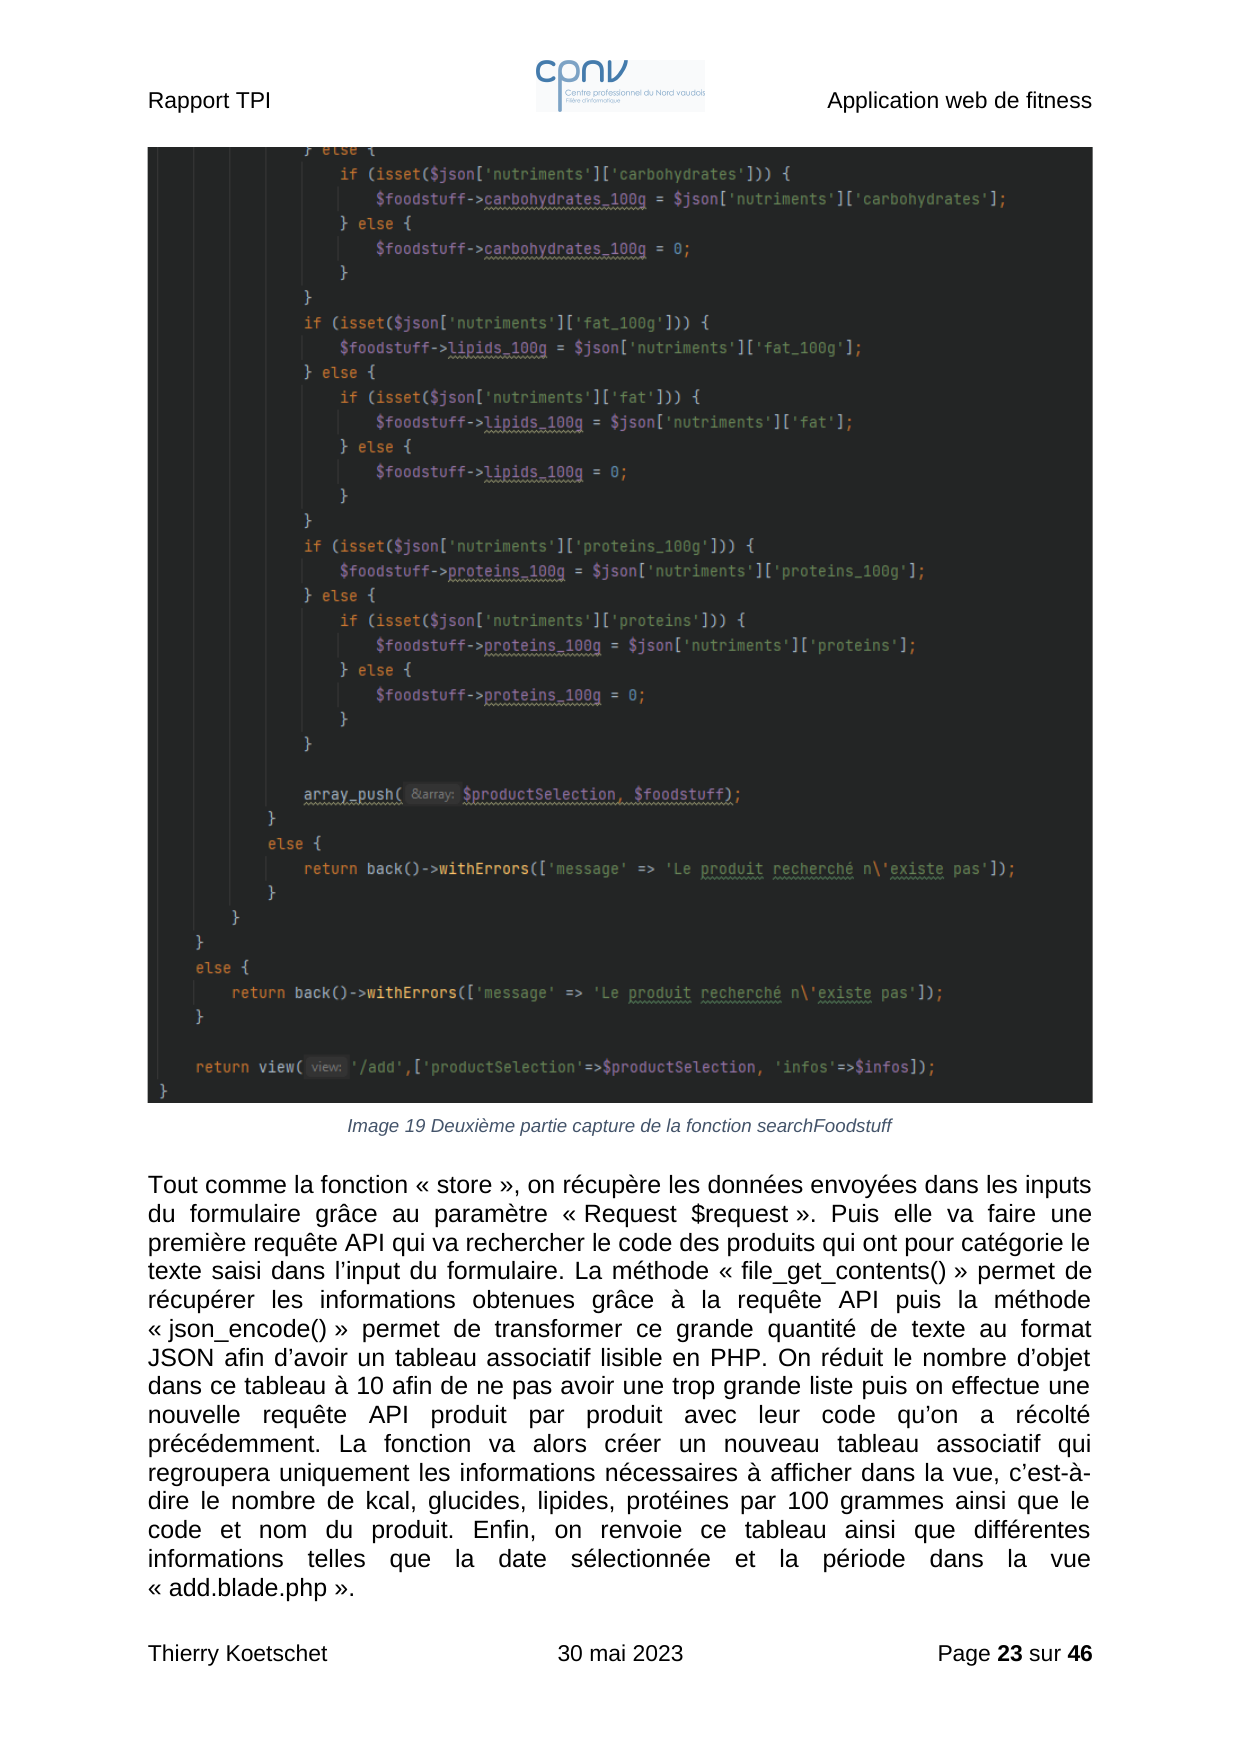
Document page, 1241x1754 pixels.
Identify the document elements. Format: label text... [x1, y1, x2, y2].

text Tout comme la fonction « store », on récupère les données envoyées dans les inputs du formulaire grâce au paramètre « Request $request ». Puis elle va faire une première requête API qui va rechercher le code des produits qui ont pour catégorie le texte saisi dans l’input du formulaire. La méthode « file_get_contents() » permet de récupérer les informations obtenues grâce à la requête API puis la méthode « json_encode() » permet de transformer ce grande quantité de texte au format JSON afin d’avoir un tableau associatif lisible en PHP. On réduit le nombre d’objet dans ce tableau à 10 afin de ne pas avoir une trop grande liste puis on effectue une nouvelle requête API produit par produit avec leur code qu’on a récolté précédemment. La fonction va alors créer un nouveau tableau associatif qui regroupera uniquement les informations nécessaires à afficher dans la vue, c’est-à-dire le nombre de kcal, glucides, lipides, protéines par 100 grammes ainsi que le code et nom du produit. Enfin, on renvoie ce tableau ainsi que différentes informations telles que la date sélectionnée et la période dans la vue « add.blade.php ». [148, 1170, 1092, 1601]
picture [147, 147, 1093, 1103]
text Image 19 Deuxième partie capture de la fonction searchFoodstuff [148, 1115, 1092, 1137]
